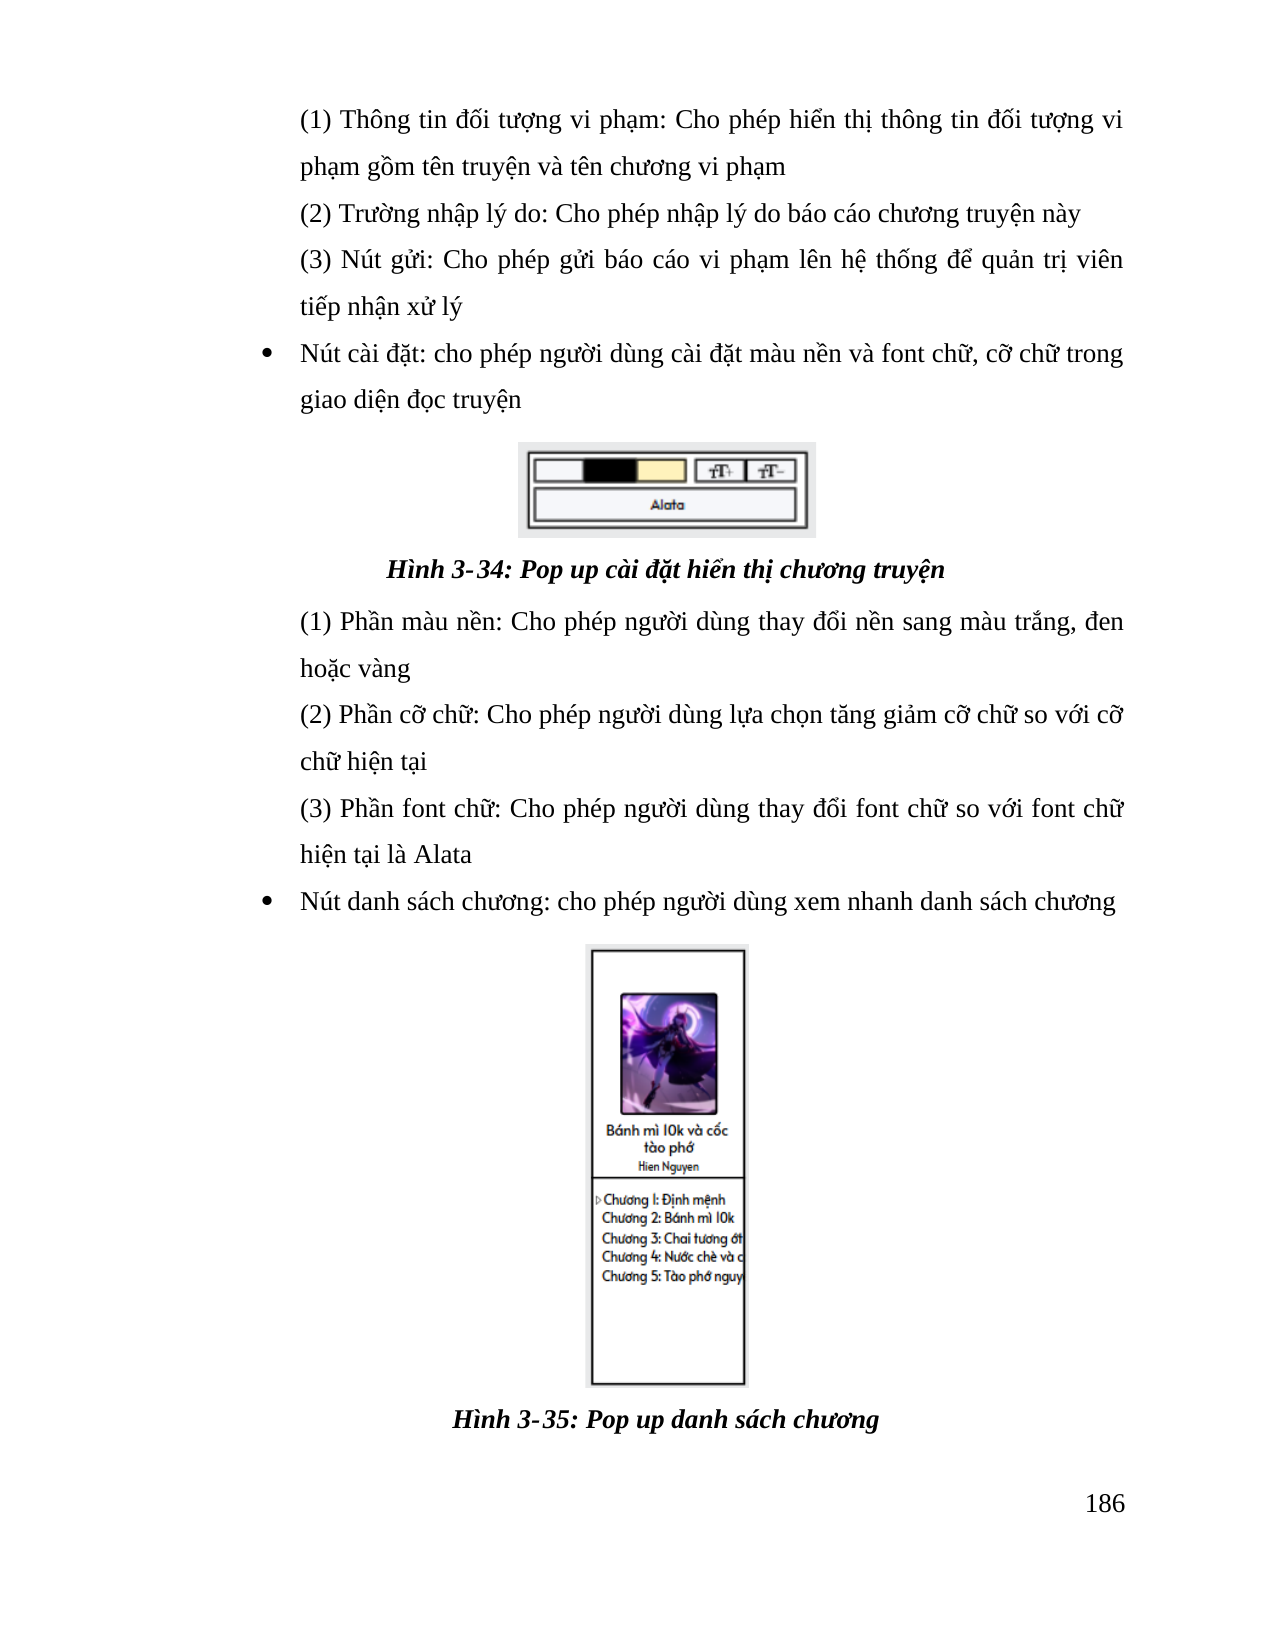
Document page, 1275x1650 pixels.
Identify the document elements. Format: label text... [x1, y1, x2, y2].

picture [585, 944, 749, 1388]
list (2) Trường nhập lý do: Cho phép nhập lý do báo cáo chương truyện này [300, 197, 1125, 228]
list (3) Phần font chữ: Cho phép người dùng thay đổi font chữ so với font chữ hiện tại là Alata [300, 792, 1125, 869]
list Nút danh sách chương: cho phép người dùng xem nhanh danh sách chương [262, 885, 1125, 916]
picture [518, 442, 817, 538]
list Nút cài đặt: cho phép người dùng cài đặt màu nền và font chữ, cỡ chữ trong giao diện đọc truyện [262, 337, 1125, 415]
list (2) Phần cỡ chữ: Cho phép người dùng lựa chọn tăng giảm cỡ chữ so với cỡ chữ hiện tại [300, 698, 1125, 776]
list (1) Thông tin đối tượng vi phạm: Cho phép hiển thị thông tin đối tượng vi phạm gồm tên truyện và tên chương vi phạm [300, 103, 1125, 181]
list (3) Nút gửi: Cho phép gửi báo cáo vi phạm lên hệ thống để quản trị viên tiếp nhận xử lý [300, 243, 1125, 321]
list (1) Phần màu nền: Cho phép người dùng thay đổi nền sang màu trắng, đen hoặc vàng [300, 605, 1125, 683]
